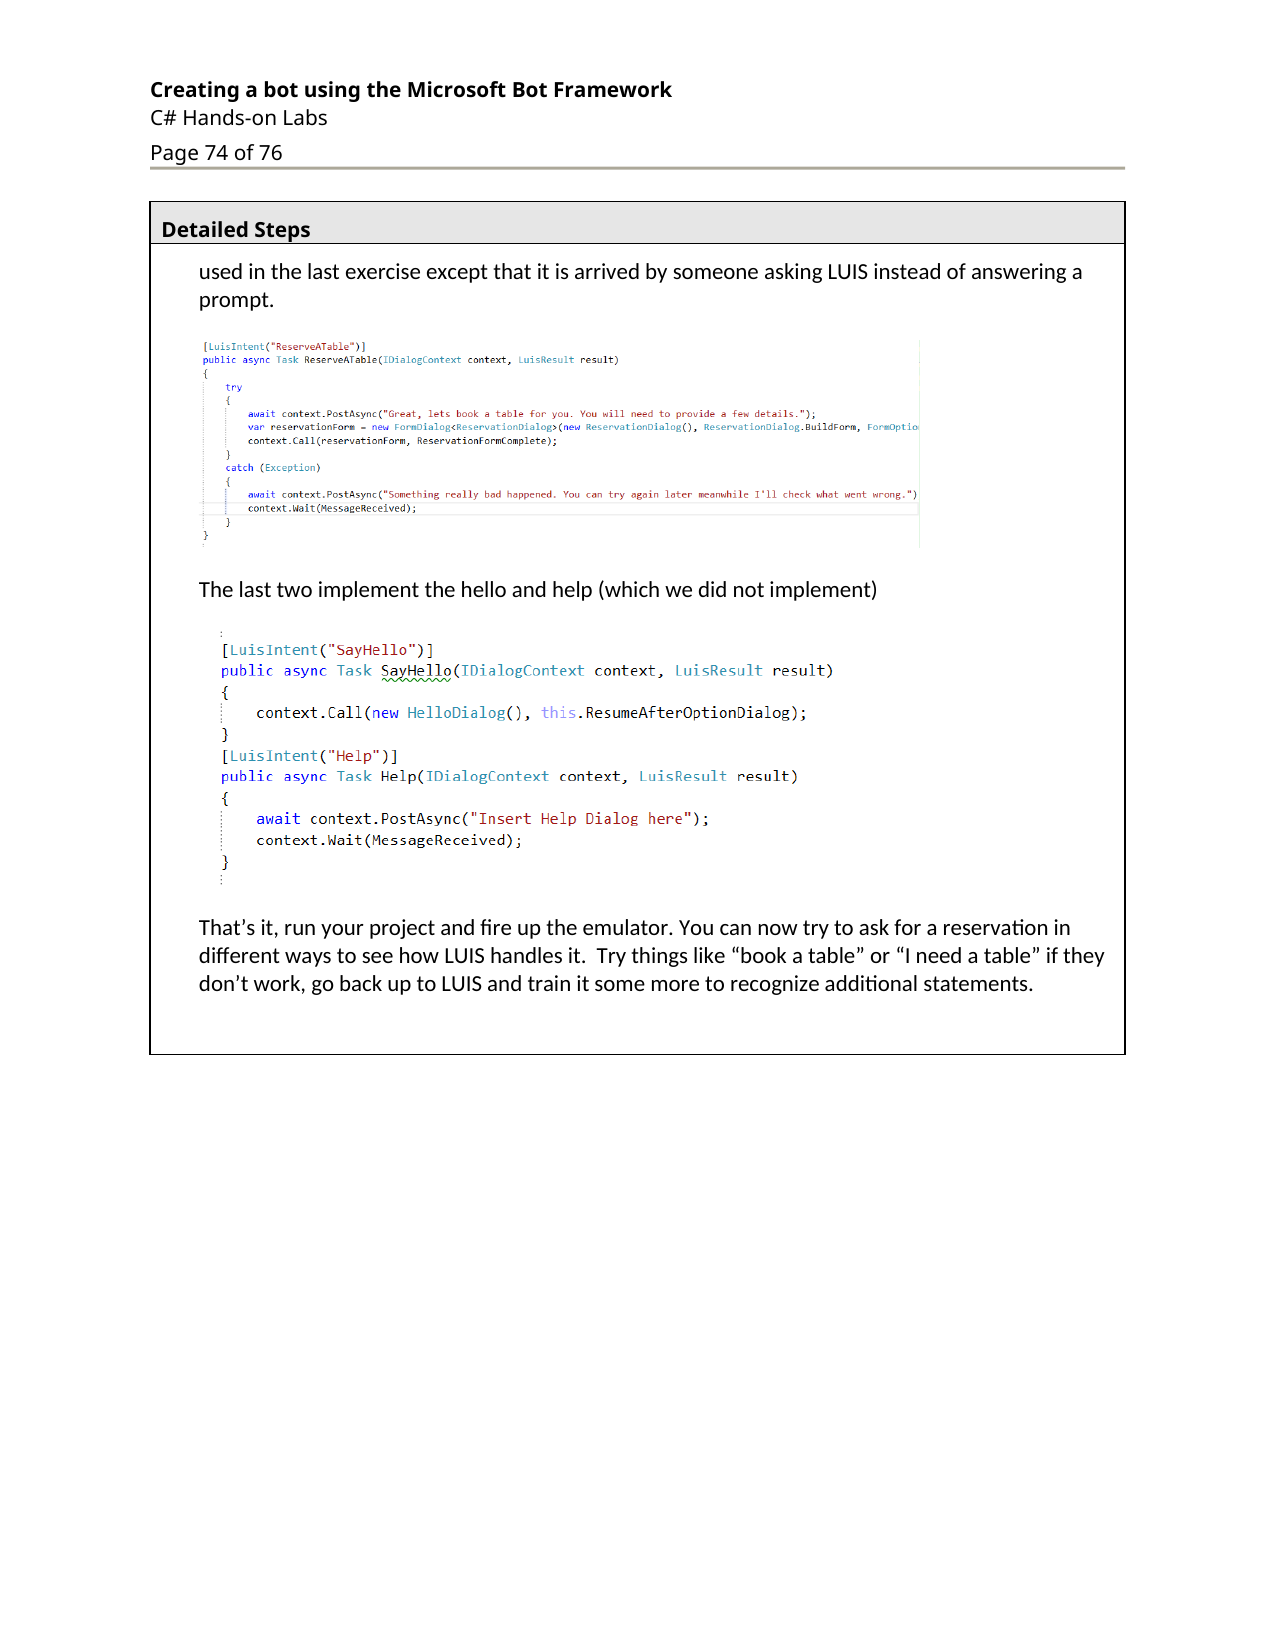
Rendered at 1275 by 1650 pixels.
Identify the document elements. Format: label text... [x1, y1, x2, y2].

table_header Detailed Steps [151, 202, 1124, 243]
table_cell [151, 244, 1124, 1054]
picture [198, 631, 870, 886]
picture [198, 340, 920, 548]
